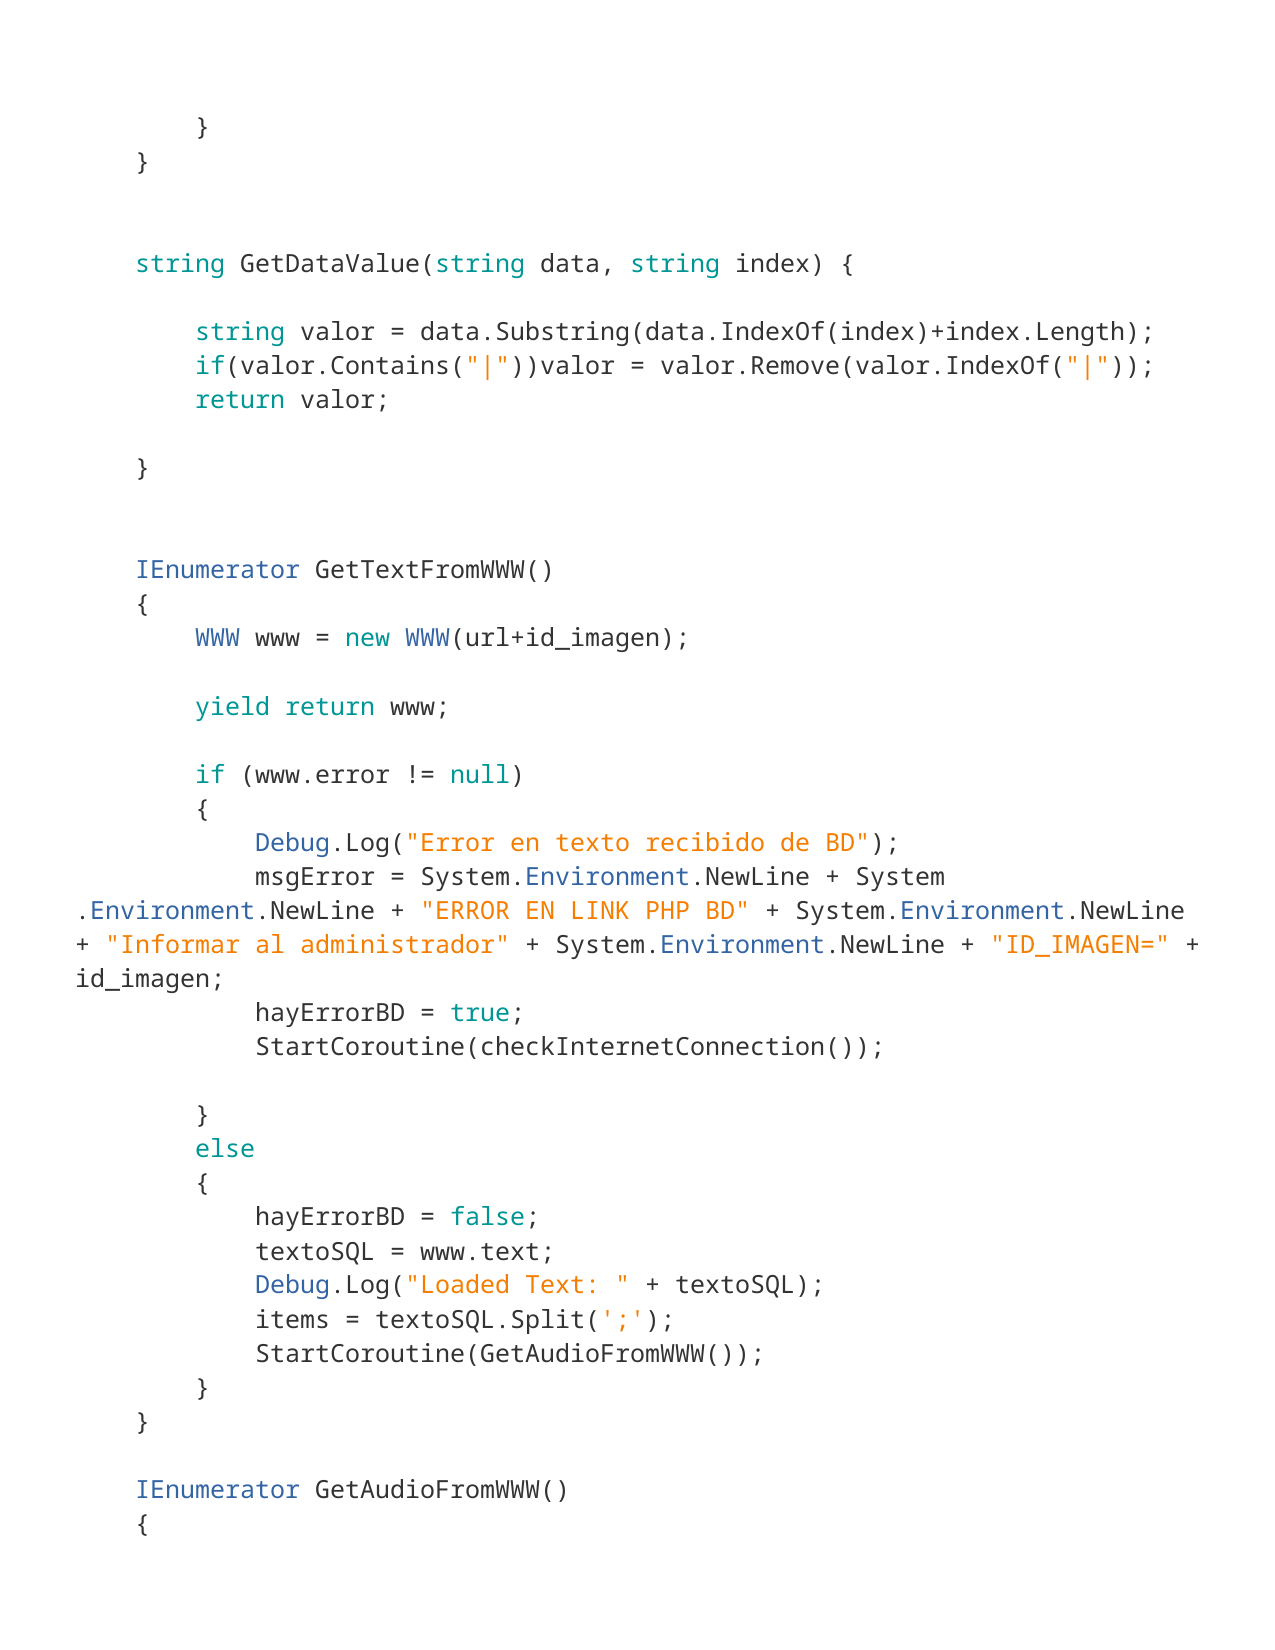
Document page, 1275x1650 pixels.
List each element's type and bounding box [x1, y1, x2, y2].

text [75, 75, 1200, 1574]
